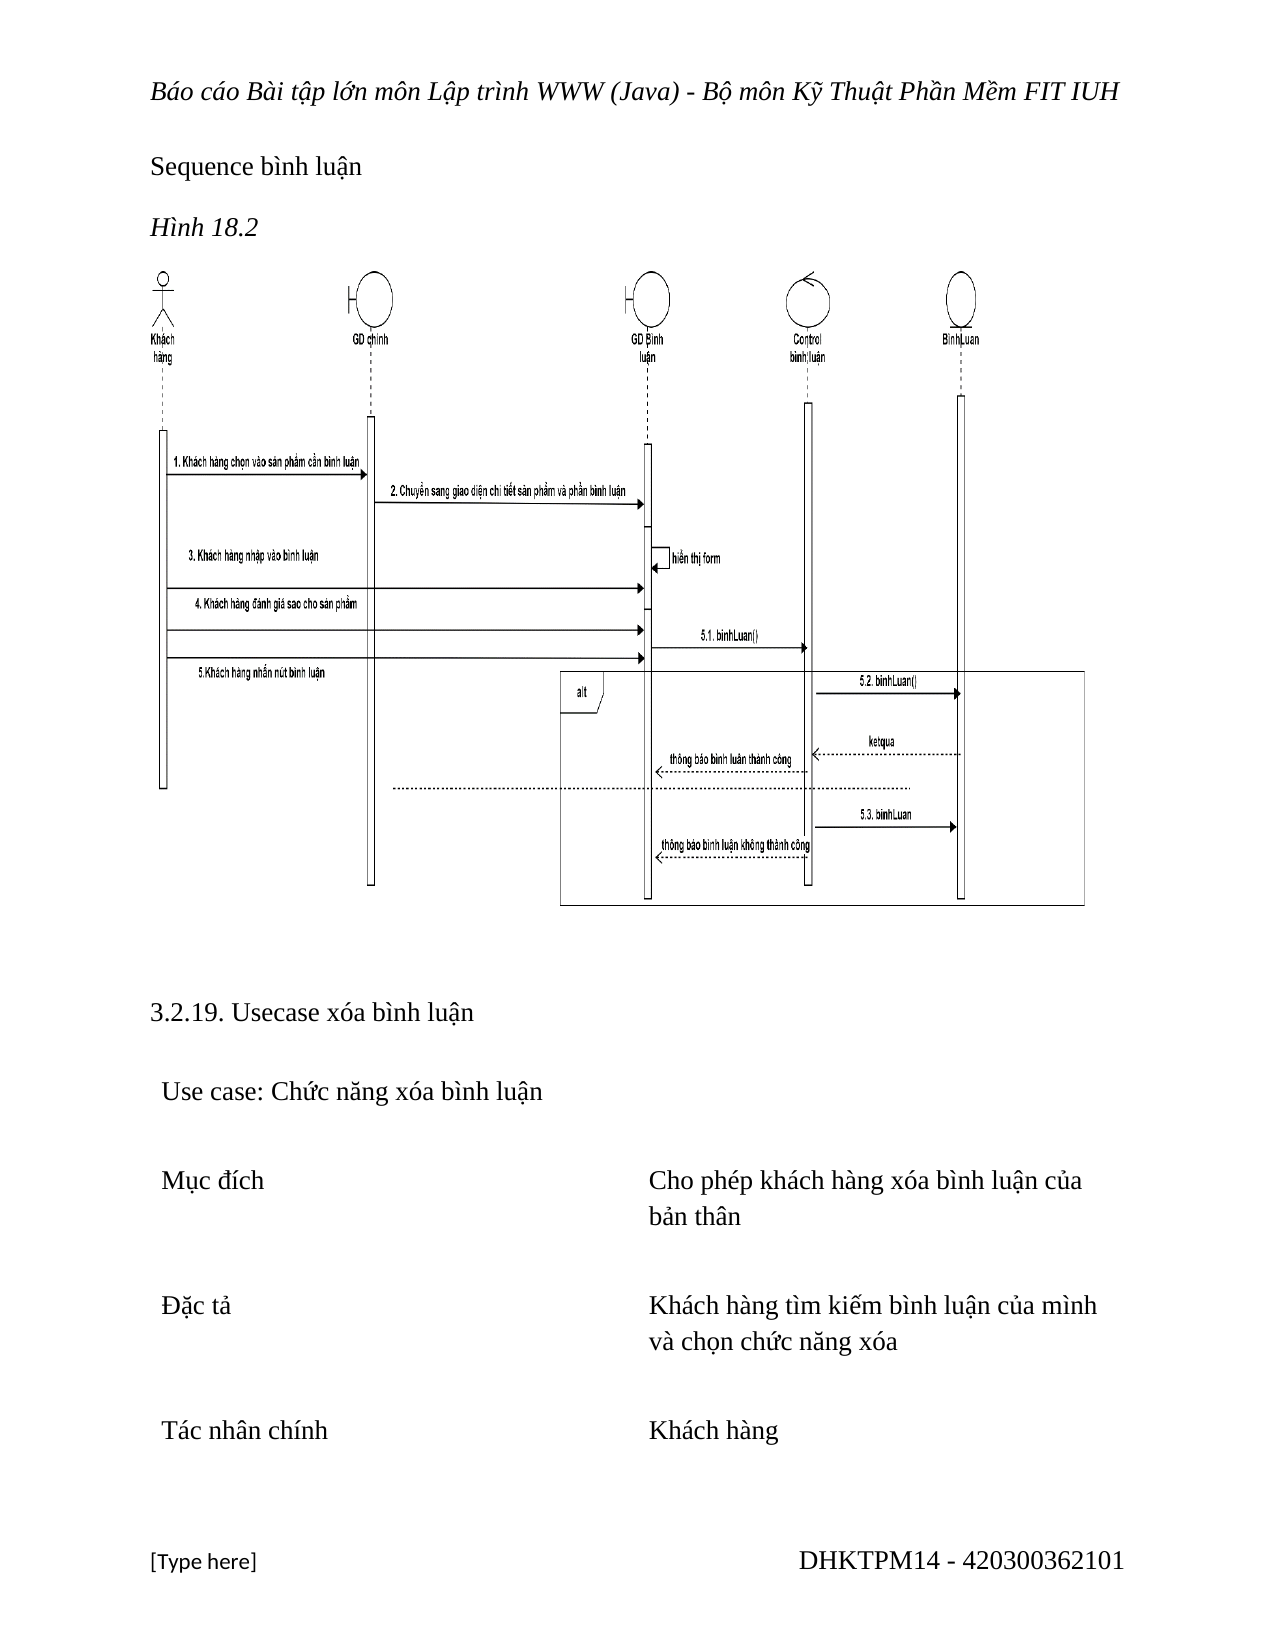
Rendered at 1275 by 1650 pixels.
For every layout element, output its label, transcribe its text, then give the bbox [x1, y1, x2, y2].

text Sequence bình luận [150, 150, 1125, 181]
picture [150, 271, 1085, 906]
table_cell Cho phép khách hàng xóa bình luận của bản thân [637, 1135, 1124, 1260]
table_cell Khách hàng tìm kiếm bình luận của mình và chọn chức năng xóa [637, 1260, 1124, 1385]
table_cell Mục đích [150, 1135, 637, 1260]
table_cell Tác nhân chính [150, 1385, 637, 1474]
text Hình 18.2 [150, 211, 1125, 242]
table_cell Khách hàng [637, 1385, 1124, 1474]
table_header Use case: Chức năng xóa bình luận [150, 1046, 1124, 1135]
table_cell Đặc tả [150, 1260, 637, 1385]
